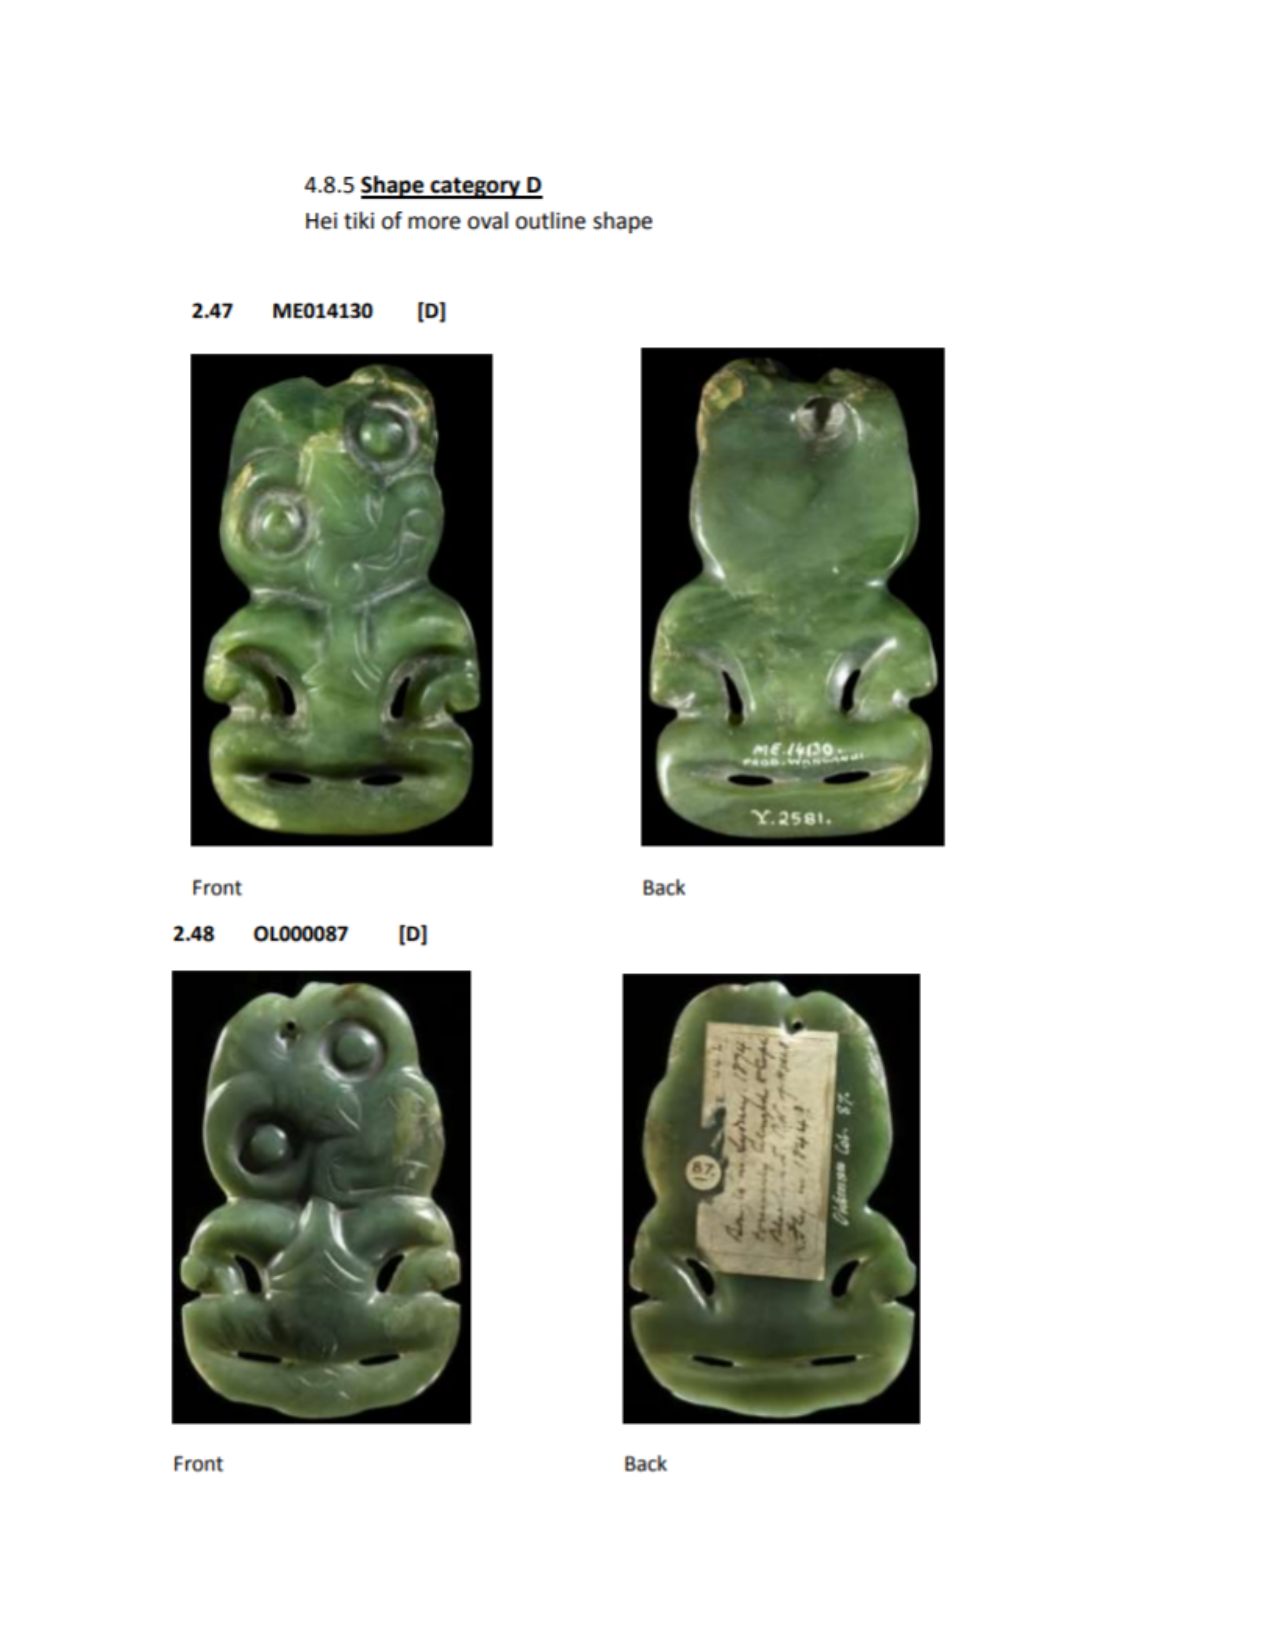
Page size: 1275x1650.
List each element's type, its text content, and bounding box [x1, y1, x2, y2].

picture [150, 917, 946, 1494]
picture [150, 150, 972, 910]
